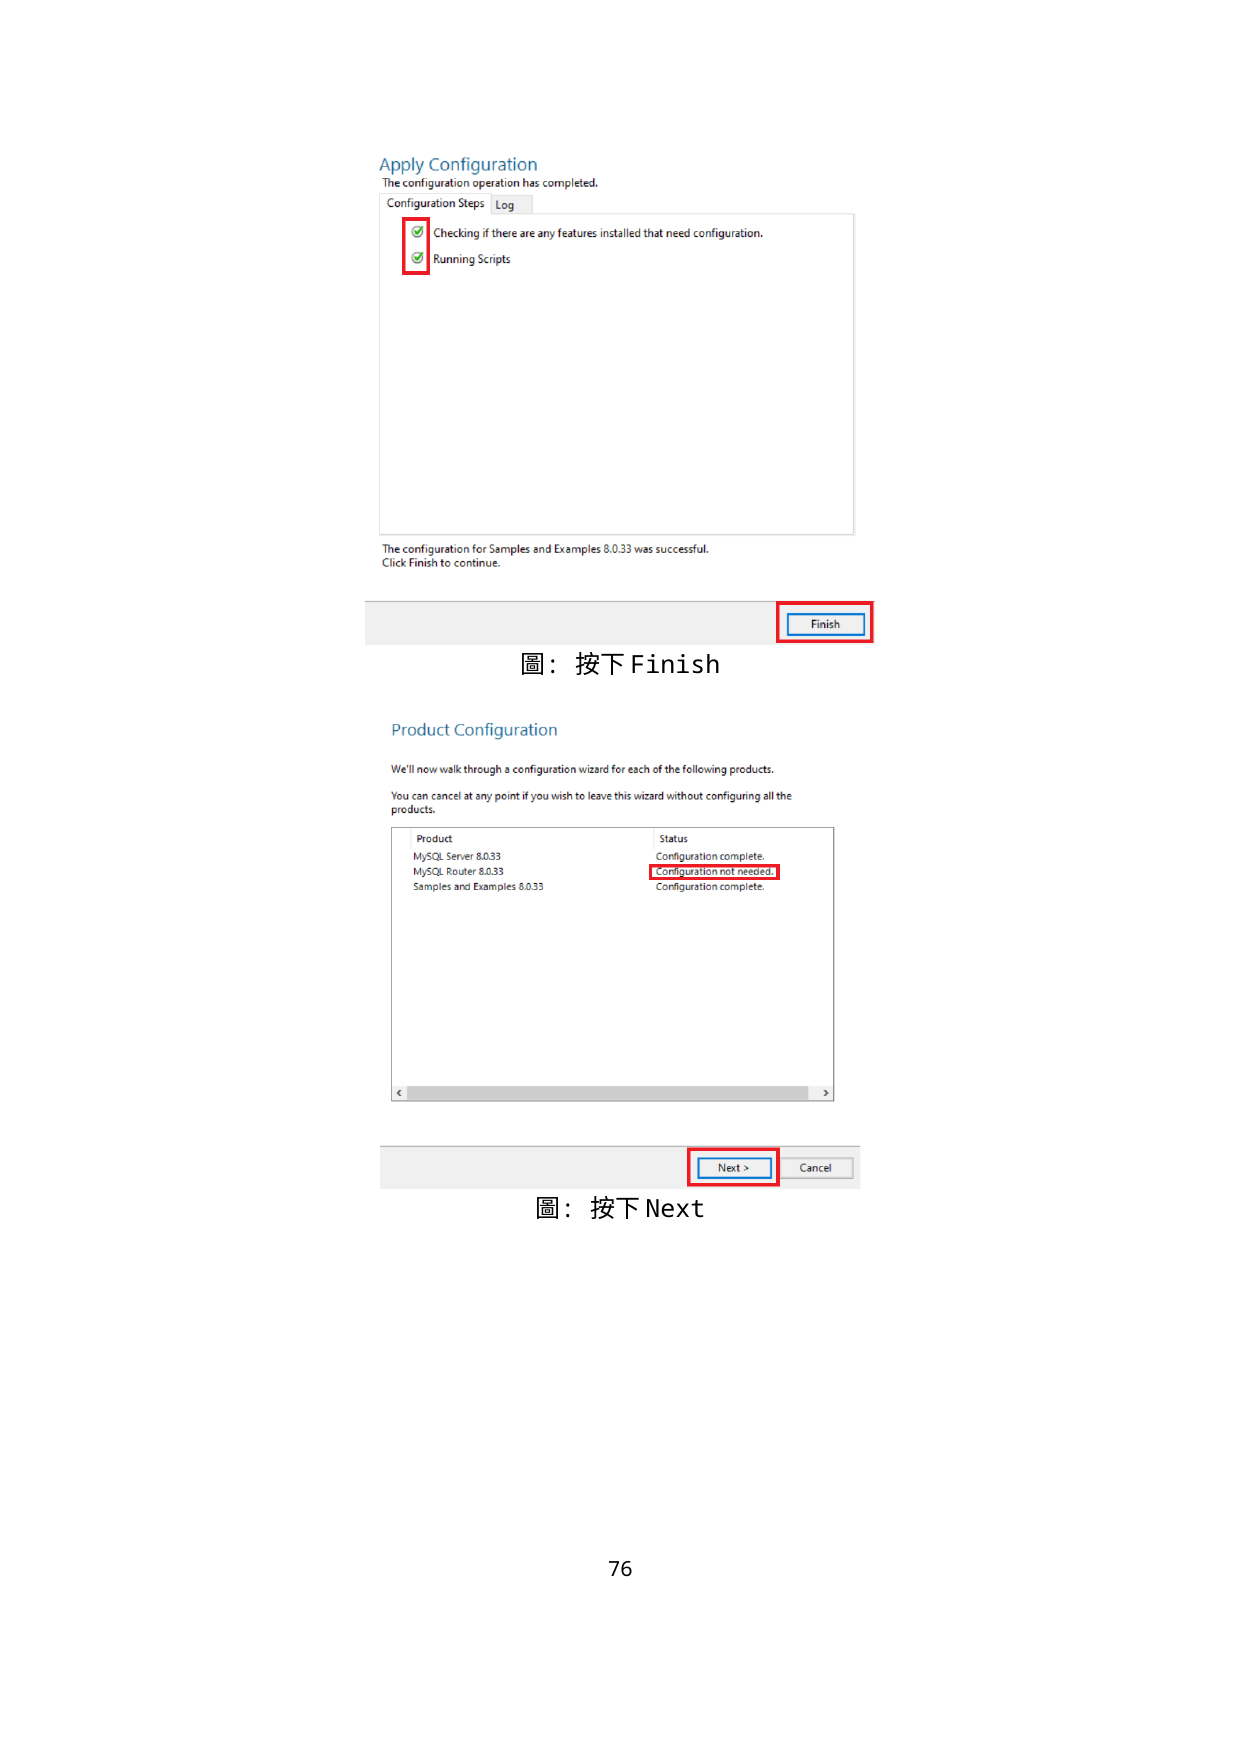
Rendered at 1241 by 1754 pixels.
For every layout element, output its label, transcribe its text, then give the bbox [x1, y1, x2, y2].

text 圖: 按下Finish [187, 645, 1053, 681]
picture [365, 150, 876, 645]
picture [380, 715, 861, 1189]
text 圖: 按下Next [187, 1188, 1053, 1225]
